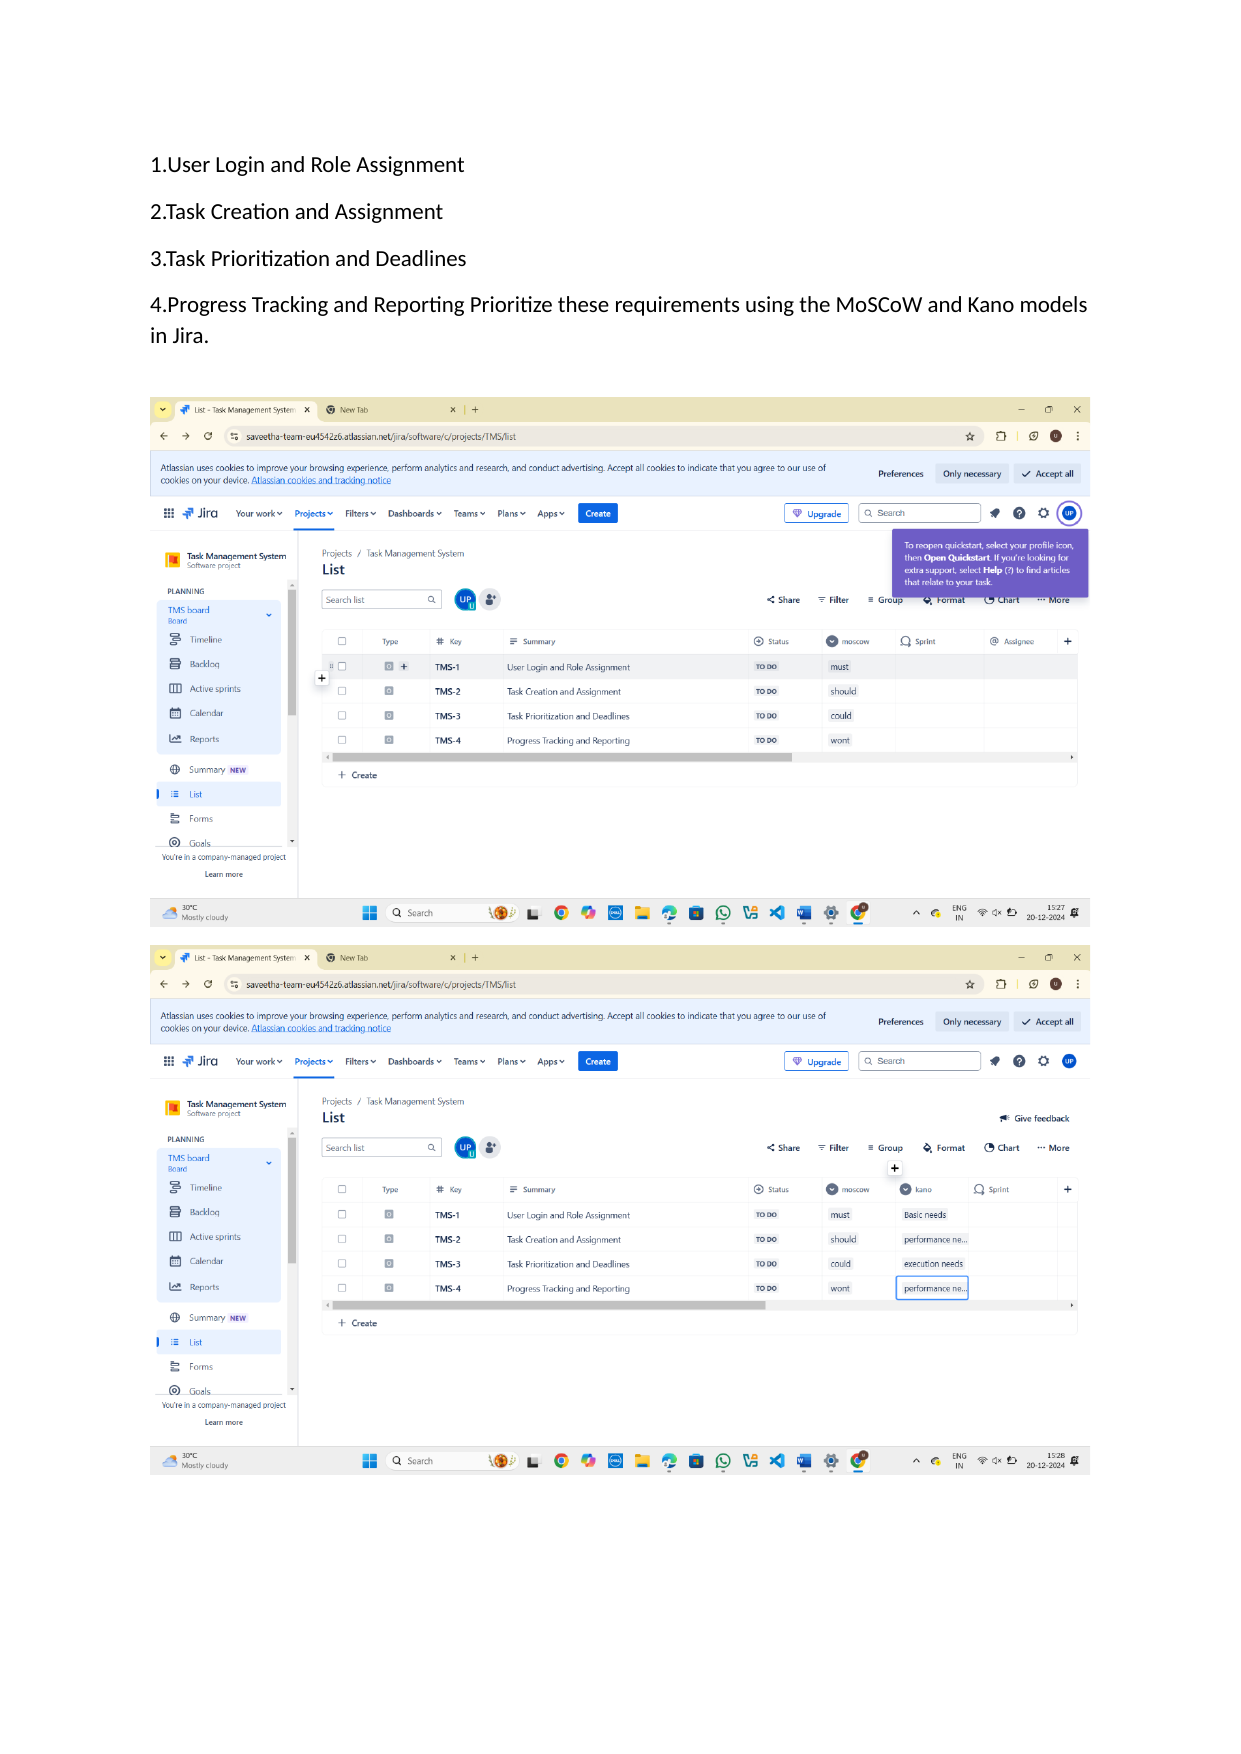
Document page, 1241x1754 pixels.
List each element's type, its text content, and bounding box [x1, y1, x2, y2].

text 2.Task Creation and Assignment [150, 197, 1090, 225]
picture [150, 397, 1091, 927]
text 3.Task Prioritization and Deadlines [150, 244, 1090, 272]
text 1.User Login and Role Assignment [150, 150, 1090, 178]
picture [150, 945, 1091, 1475]
text 4.Progress Tracking and Reporting Prioritize these requirements using the MoSCoW and Kano models in Jira. [150, 291, 1090, 349]
